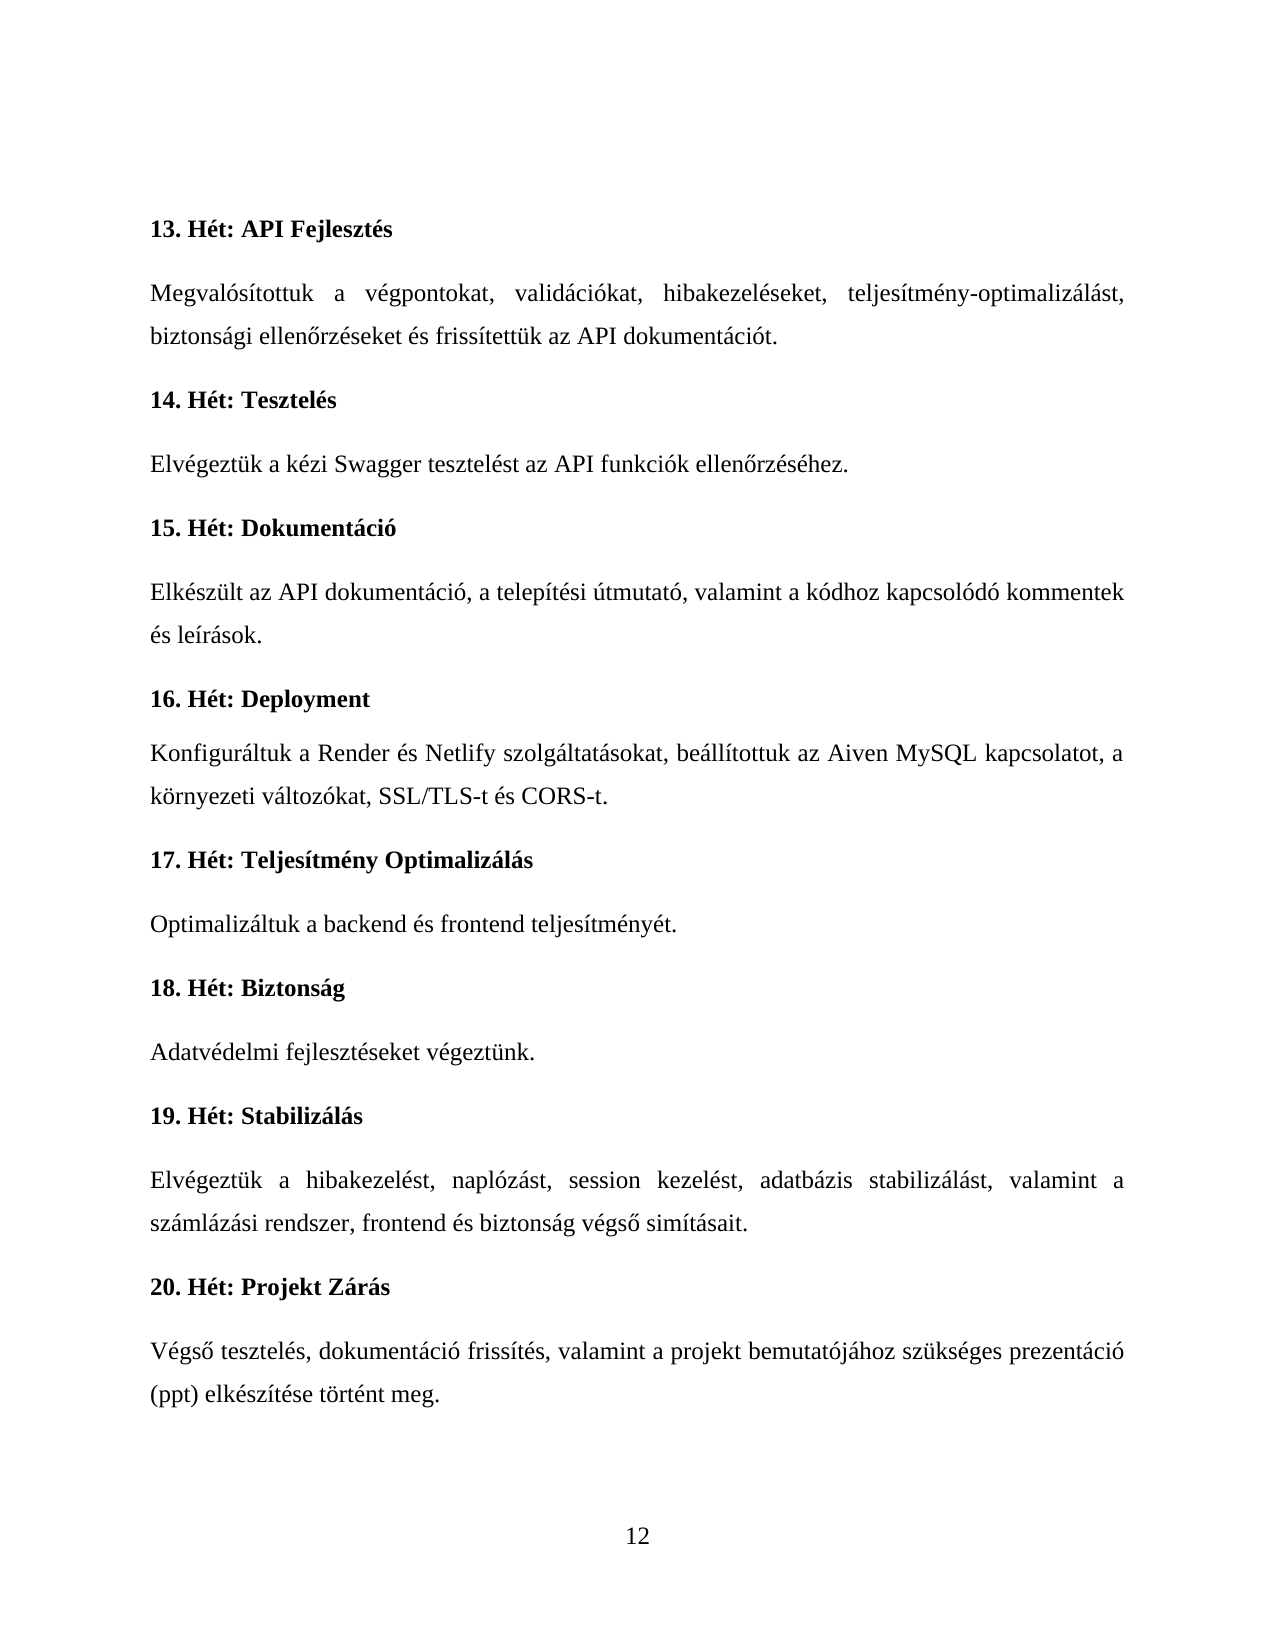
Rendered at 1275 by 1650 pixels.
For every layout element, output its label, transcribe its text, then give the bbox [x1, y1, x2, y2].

text Konfiguráltuk a Render és Netlify szolgáltatásokat, beállítottuk az Aiven MySQL kapcsolatot, a környezeti változókat, SSL/TLS-t és CORS-t. [150, 738, 1125, 810]
text Elvégeztük a kézi Swagger tesztelést az API funkciók ellenőrzéséhez. [150, 449, 1125, 478]
text 16. Hét: Deployment [150, 684, 1125, 713]
text 19. Hét: Stabilizálás [150, 1101, 1125, 1129]
text Adatvédelmi fejlesztéseket végeztünk. [150, 1037, 1125, 1066]
text Megvalósítottuk a végpontokat, validációkat, hibakezeléseket, teljesítmény-optimalizálást, biztonsági ellenőrzéseket és frissítettük az API dokumentációt. [150, 278, 1125, 350]
text 14. Hét: Tesztelés [150, 385, 1125, 414]
text 15. Hét: Dokumentáció [150, 513, 1125, 542]
text Elkészült az API dokumentáció, a telepítési útmutató, valamint a kódhoz kapcsolódó kommentek és leírások. [150, 577, 1125, 649]
text 17. Hét: Teljesítmény Optimalizálás [150, 845, 1125, 874]
text Végső tesztelés, dokumentáció frissítés, valamint a projekt bemutatójához szükséges prezentáció (ppt) elkészítése történt meg. [150, 1336, 1125, 1408]
text 20. Hét: Projekt Zárás [150, 1272, 1125, 1301]
text 13. Hét: API Fejlesztés [150, 214, 1125, 243]
text Optimalizáltuk a backend és frontend teljesítményét. [150, 909, 1125, 938]
text 18. Hét: Biztonság [150, 973, 1125, 1002]
text Elvégeztük a hibakezelést, naplózást, session kezelést, adatbázis stabilizálást, valamint a számlázási rendszer, frontend és biztonság végső simításait. [150, 1165, 1125, 1237]
